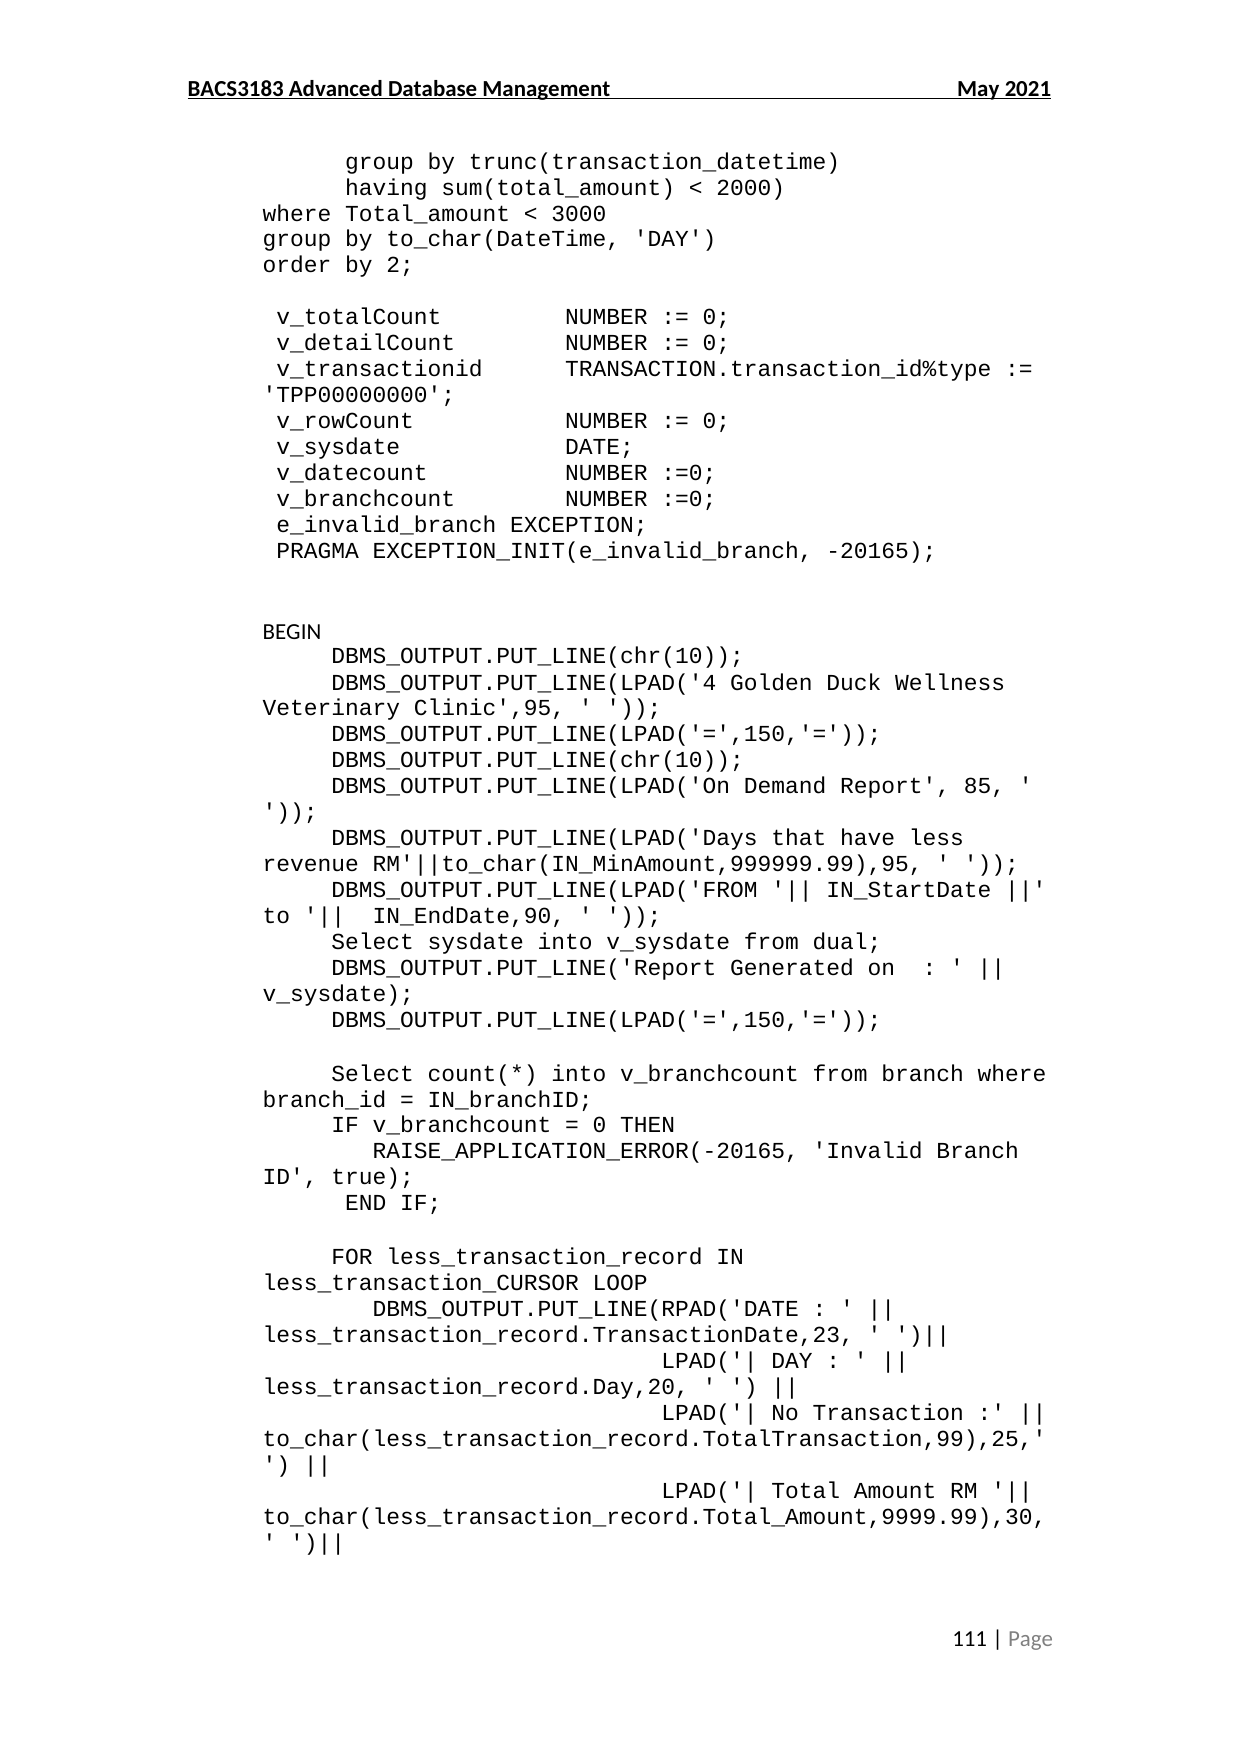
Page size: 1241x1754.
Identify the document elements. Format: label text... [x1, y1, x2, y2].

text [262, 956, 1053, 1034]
text where Total_amount < 3000 [262, 202, 1053, 228]
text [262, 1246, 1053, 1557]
text PRAGMA EXCEPTION_INIT(e_invalid_branch, -20165); [262, 539, 1053, 565]
text order by 2; [262, 254, 1053, 280]
text Select sysdate into v_sysdate from dual; [262, 930, 1053, 956]
text DBMS_OUTPUT.PUT_LINE(LPAD('4 Golden Duck Wellness Veterinary Clinic',95, ' ')); [262, 671, 1053, 723]
text v_datecount NUMBER :=0; [262, 461, 1053, 487]
text DBMS_OUTPUT.PUT_LINE(chr(10)); [262, 749, 1053, 774]
text group by trunc(transaction_datetime) [262, 150, 1053, 176]
text DBMS_OUTPUT.PUT_LINE(chr(10)); [262, 645, 1053, 671]
text v_transactionid TRANSACTION.transaction_id%type := 'TPP00000000'; [262, 357, 1053, 409]
text v_branchcount NUMBER :=0; [262, 487, 1053, 513]
text DBMS_OUTPUT.PUT_LINE(LPAD('On Demand Report', 85, ' ')); [262, 774, 1053, 826]
text DBMS_OUTPUT.PUT_LINE(LPAD('Days that have less revenue RM'||to_char(IN_MinAmount,999999.99),95, ' ')); [262, 826, 1053, 878]
text having sum(total_amount) < 2000) [262, 176, 1053, 202]
text DBMS_OUTPUT.PUT_LINE(LPAD('FROM '|| IN_StartDate ||' to '|| IN_EndDate,90, ' ')); [262, 878, 1053, 930]
text group by to_char(DateTime, 'DAY') [262, 228, 1053, 254]
text DBMS_OUTPUT.PUT_LINE(LPAD('=',150,'=')); [262, 723, 1053, 749]
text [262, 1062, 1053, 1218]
text v_sysdate DATE; [262, 435, 1053, 461]
text v_detailCount NUMBER := 0; [262, 332, 1053, 357]
text v_totalCount NUMBER := 0; [262, 306, 1053, 332]
text e_invalid_branch EXCEPTION; [262, 513, 1053, 539]
text v_rowCount NUMBER := 0; [262, 409, 1053, 435]
